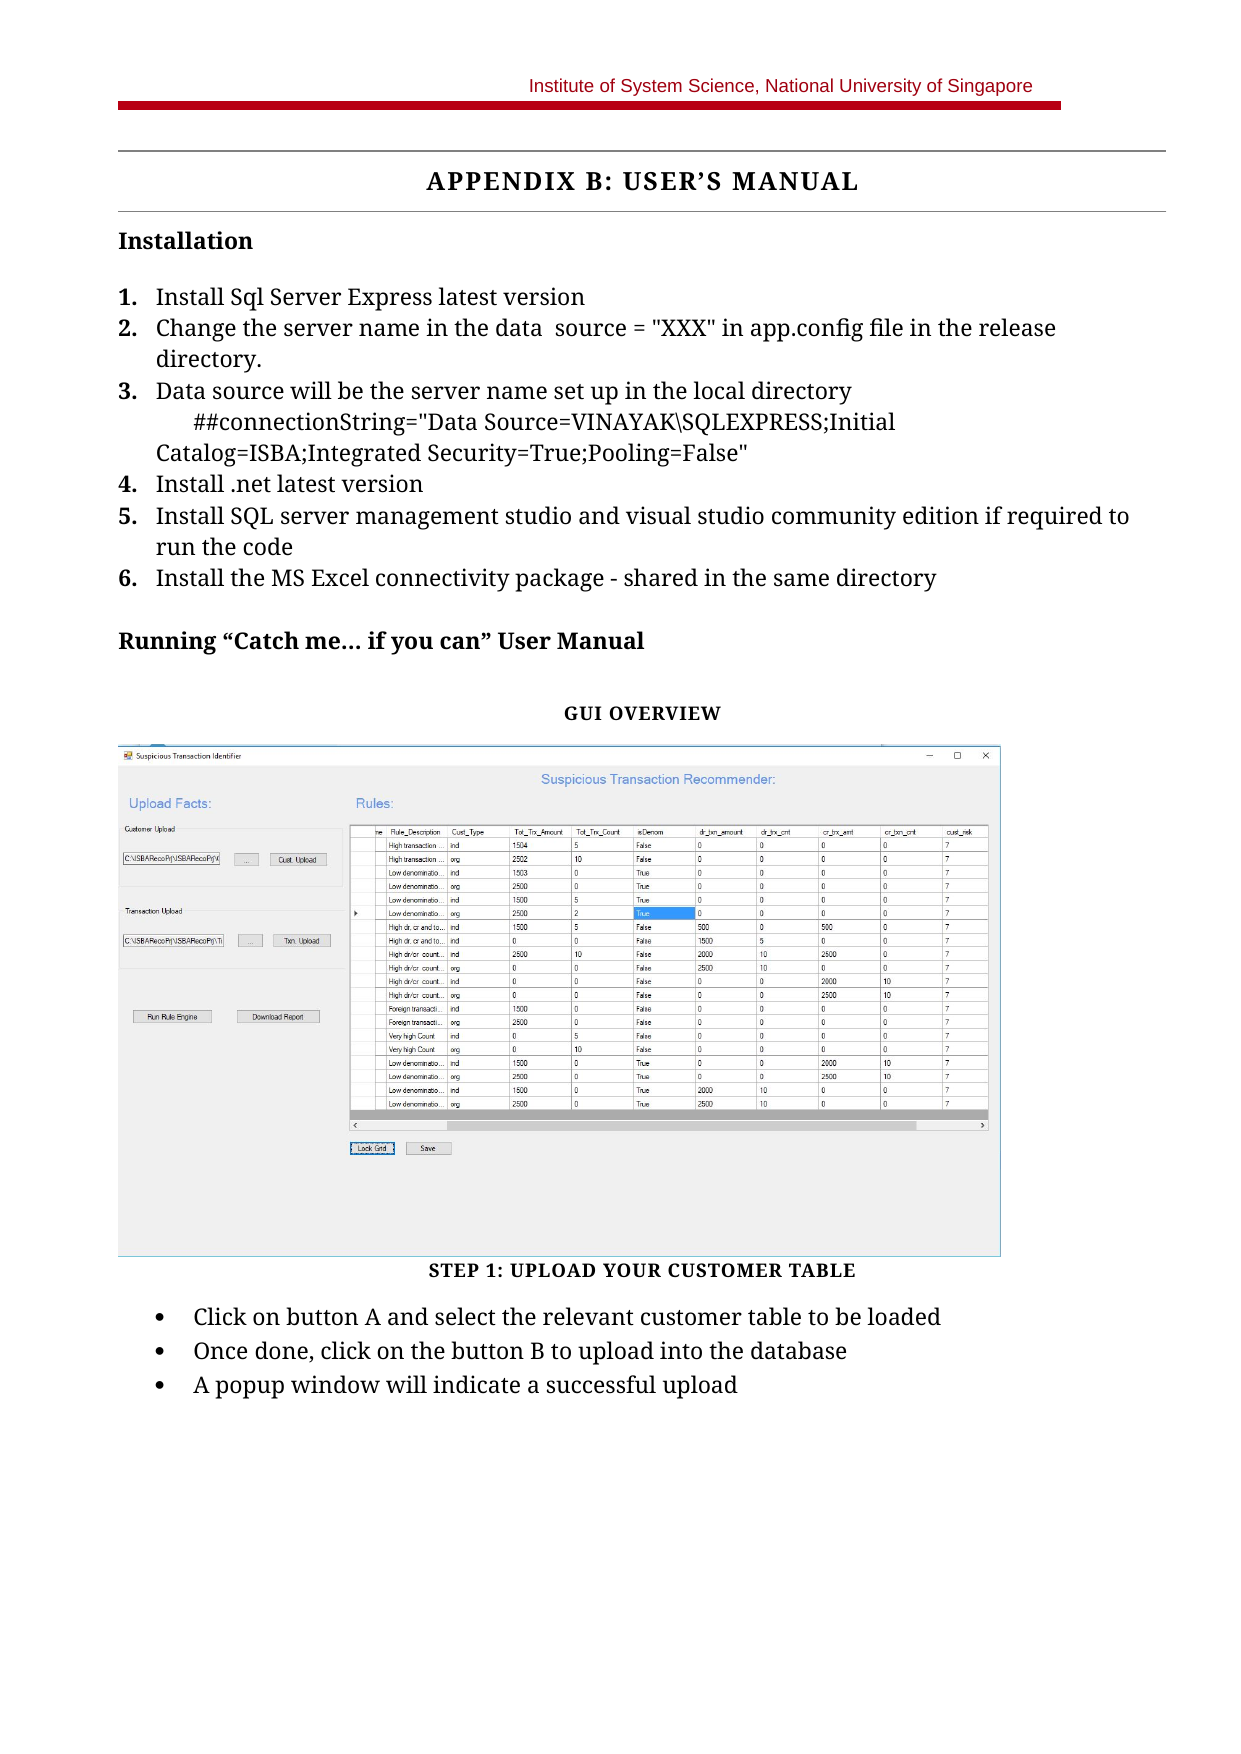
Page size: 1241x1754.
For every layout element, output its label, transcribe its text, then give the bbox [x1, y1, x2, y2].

list Install Sql Server Express latest version [118, 281, 1166, 312]
list Click on button A and select the relevant customer table to be loaded [156, 1301, 1166, 1333]
text Installation [118, 225, 1166, 256]
subtitle APPENDIX B: user’s manual [118, 152, 1166, 211]
list Data source will be the server name set up in the local directory [118, 375, 1166, 406]
text Running “Catch me… if you can” User Manual [118, 625, 1166, 656]
subtitle Step 1: Upload your Customer table [118, 1257, 1166, 1283]
list Install SQL server management studio and visual studio community edition if required to run the code [118, 500, 1166, 562]
subtitle GUI Overview [118, 700, 1166, 726]
list ##connectionString="Data Source=VINAYAK\SQLEXPRESS;Initial Catalog=ISBA;Integrated Security=True;Pooling=False" [156, 406, 1166, 468]
picture [118, 744, 1001, 1257]
list Install the MS Excel connectivity package - shared in the same directory [118, 562, 1166, 593]
list Once done, click on the button B to upload into the database [156, 1335, 1166, 1366]
list Install .net latest version [118, 468, 1166, 500]
list A popup window will indicate a successful upload [156, 1369, 1166, 1400]
list Change the server name in the data source = "XXX" in app.config file in the release directory. [118, 312, 1166, 375]
